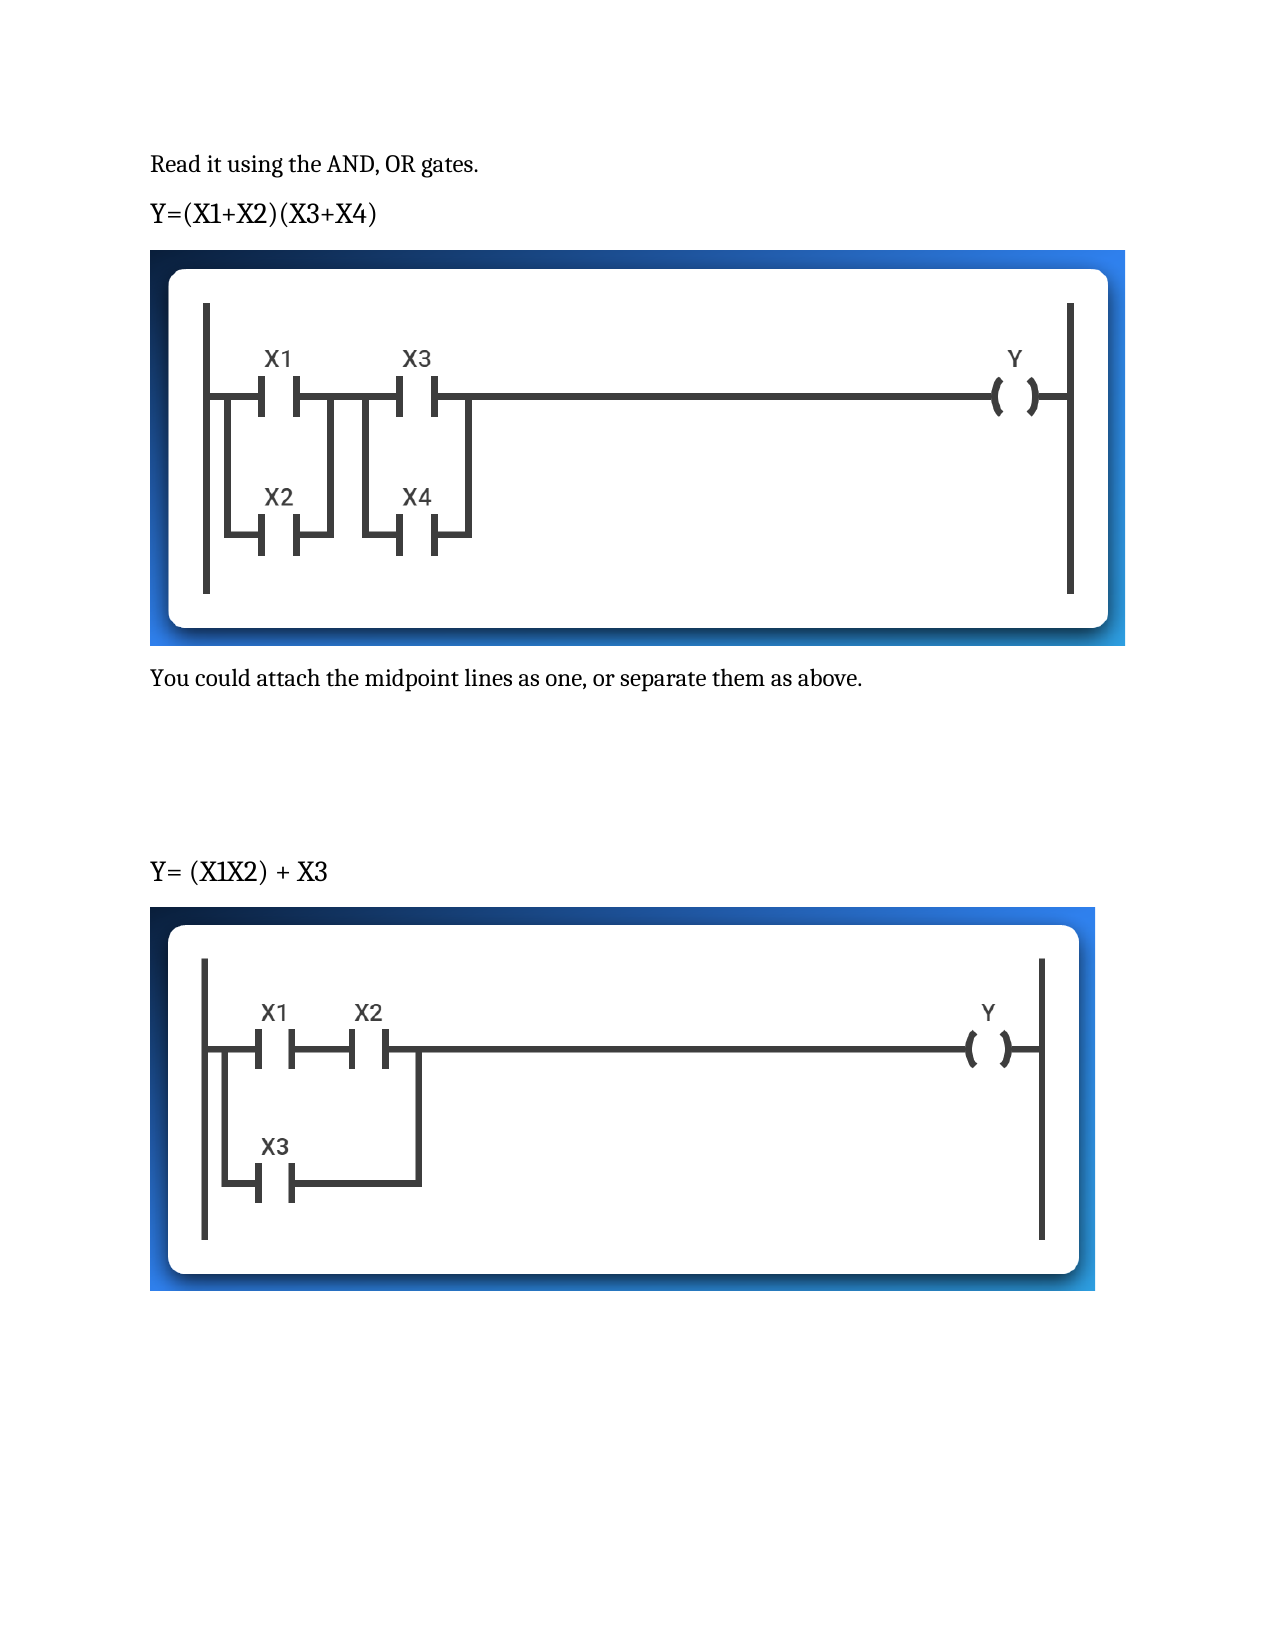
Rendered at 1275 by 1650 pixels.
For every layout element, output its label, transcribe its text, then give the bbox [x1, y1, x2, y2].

text You could attach the midpoint lines as one, or separate them as above. [150, 664, 1125, 693]
text Read it using the AND, OR gates. [150, 150, 1125, 179]
text Y=(X1+X2)(X3+X4) [150, 198, 1125, 231]
picture [150, 907, 1096, 1291]
picture [150, 250, 1125, 646]
text Y= (X1X2) + X3 [150, 855, 1125, 889]
